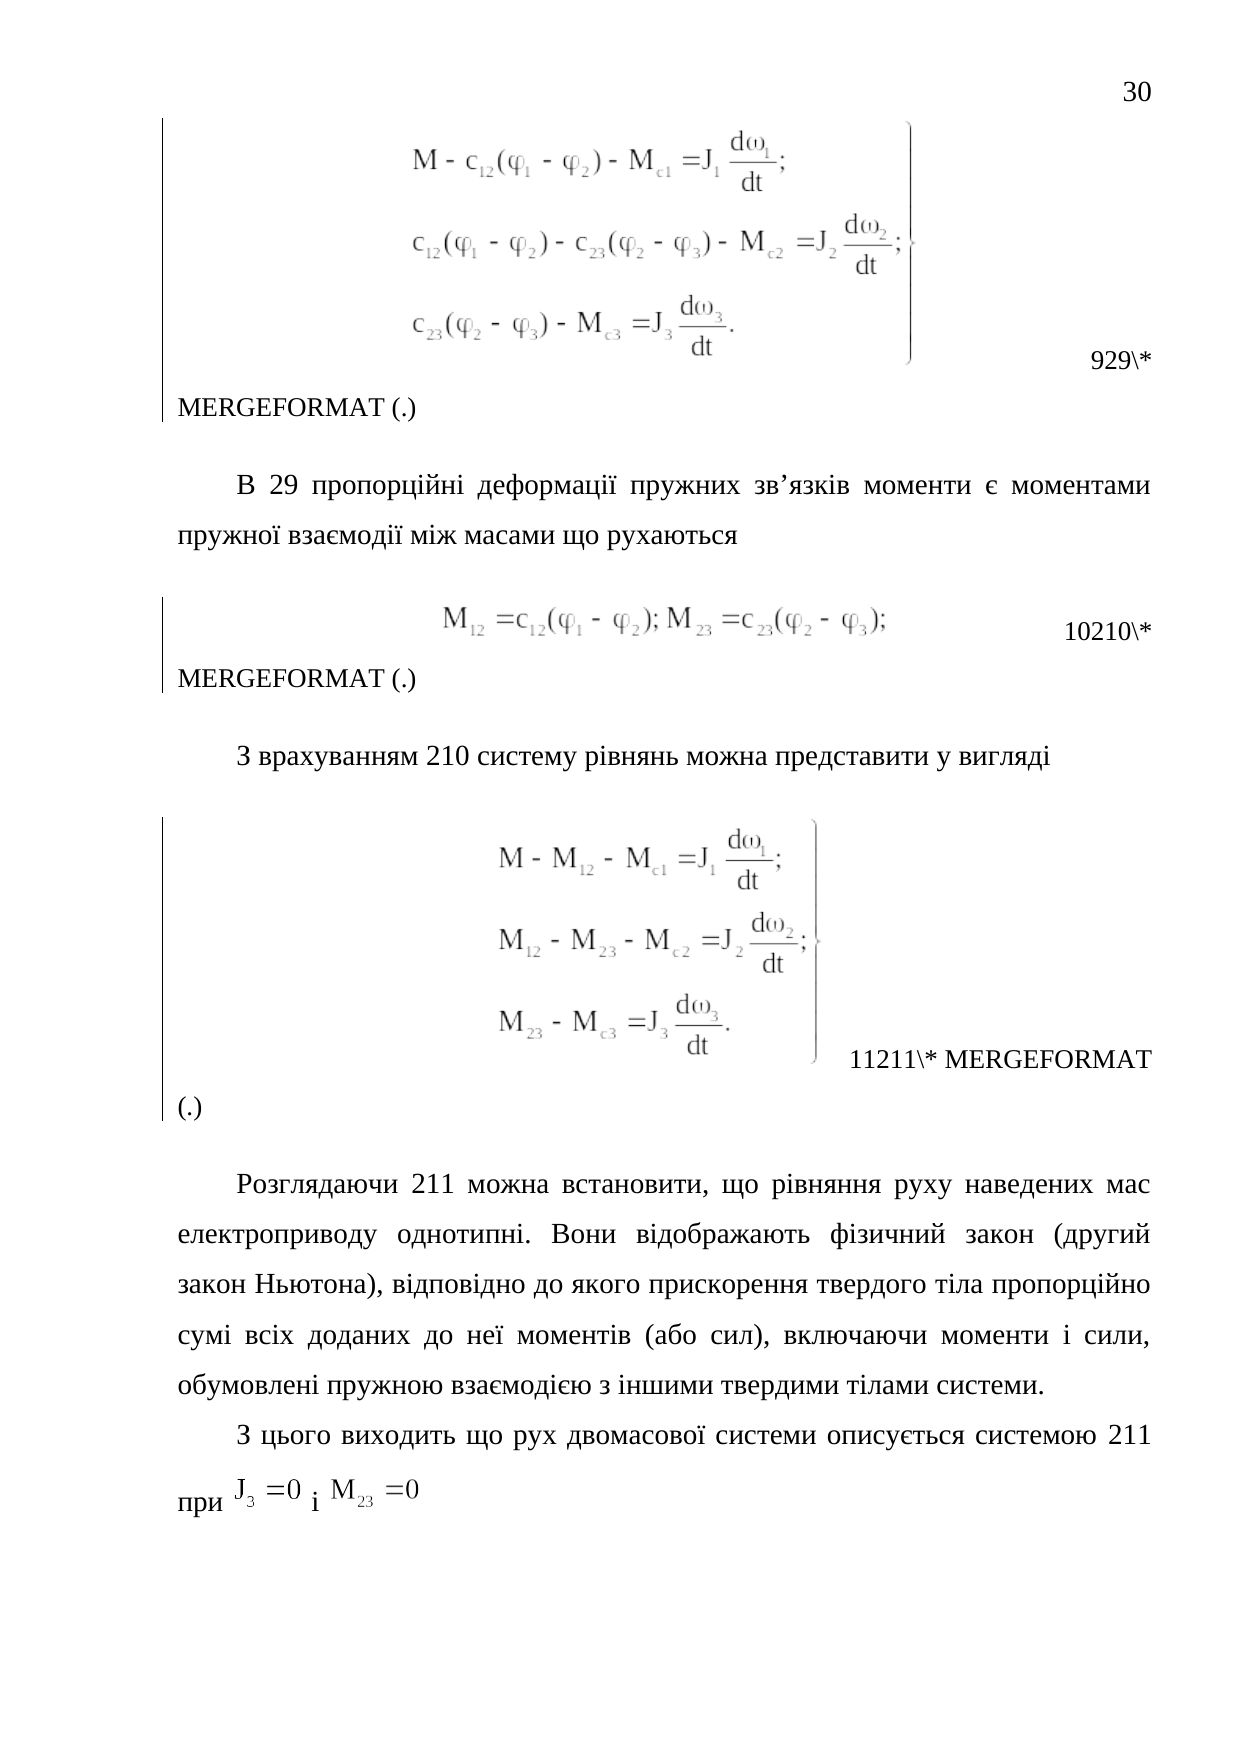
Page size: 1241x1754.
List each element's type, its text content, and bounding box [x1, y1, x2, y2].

text З цього виходить що рух двомасової системи описується системою при і [177, 1417, 1152, 1518]
text Розглядаючи можна встановити, що рівняння руху наведених мас електроприводу однотипні. Вони відображають фізичний закон (другий закон Ньютона), відповідно до якого прискорення твердого тіла пропорційно сумі всіх доданих до неї моментів (або сил), включаючи моменти і сили, обумовлені пружною взаємодією з іншими твердими тілами системи. [177, 1166, 1152, 1401]
text З врахуванням систему рівнянь можна представити у вигляді [177, 738, 1152, 771]
text В пропорційні деформації пружних зв’язків моменти є моментами пружної взаємодії між масами що рухаються [177, 467, 1152, 551]
